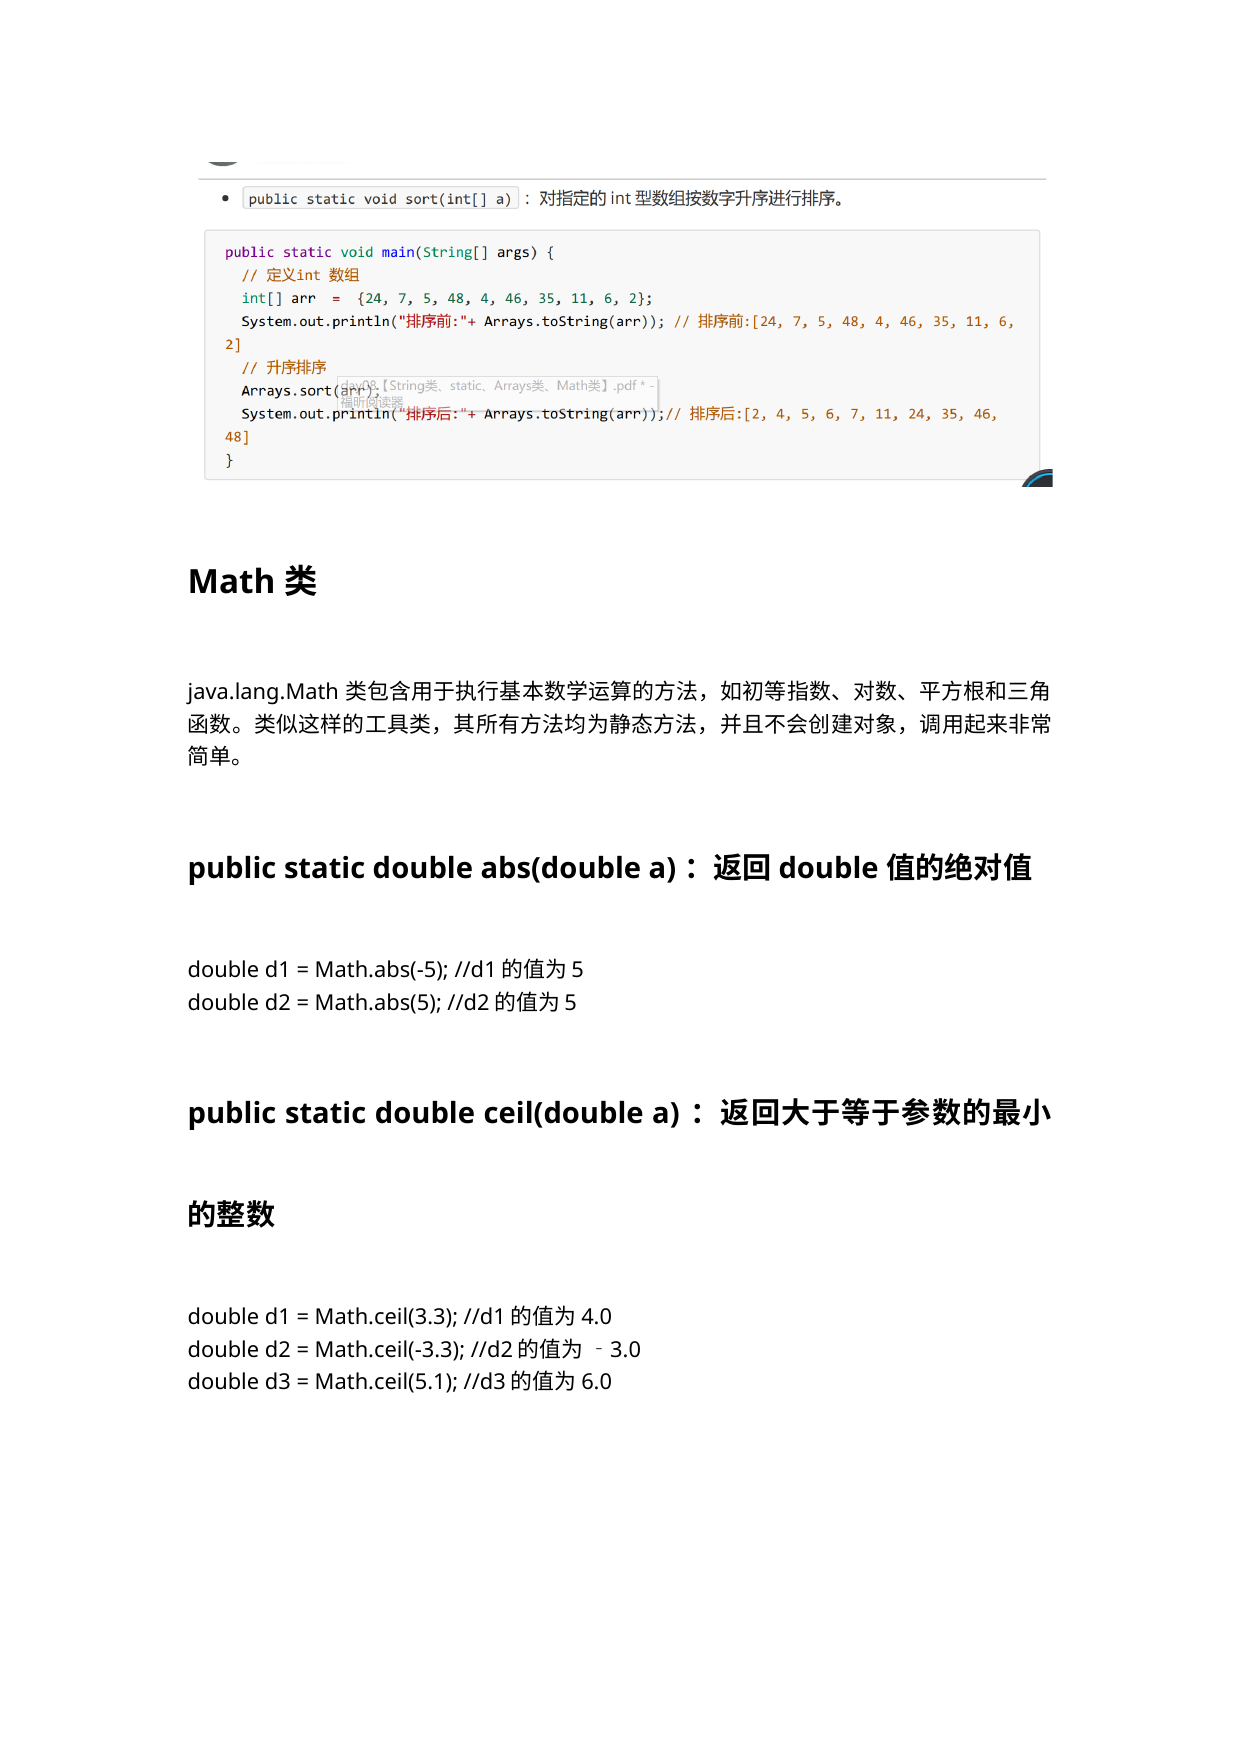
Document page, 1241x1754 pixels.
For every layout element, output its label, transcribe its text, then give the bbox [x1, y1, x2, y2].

text double d2 = Math.abs(5); //d2的值为5 [187, 984, 1053, 1017]
text java.lang.Math 类包含用于执行基本数学运算的方法，如初等指数、对数、平方根和三角函数。类似这样的工具类，其所有方法均为静态方法，并且不会创建对象，调用起来非常简单。 [187, 674, 1053, 771]
subtitle Math 类 [187, 547, 1053, 612]
text double d3 = Math.ceil(5.1); //d3的值为 6.0 [187, 1364, 1053, 1396]
text double d1 = Math.abs(‐5); //d1的值为5 [187, 952, 1053, 984]
text double d2 = Math.ceil(‐3.3); //d2的值为 ‐3.0 [187, 1331, 1053, 1364]
subtitle public static double ceil(double a) ：返回大于等于参数的最小的整数 [187, 1079, 1053, 1245]
text double d1 = Math.ceil(3.3); //d1的值为 4.0 [187, 1299, 1053, 1331]
picture [187, 162, 1053, 487]
subtitle public static double abs(double a) ：返回 double 值的绝对值 [187, 833, 1053, 898]
